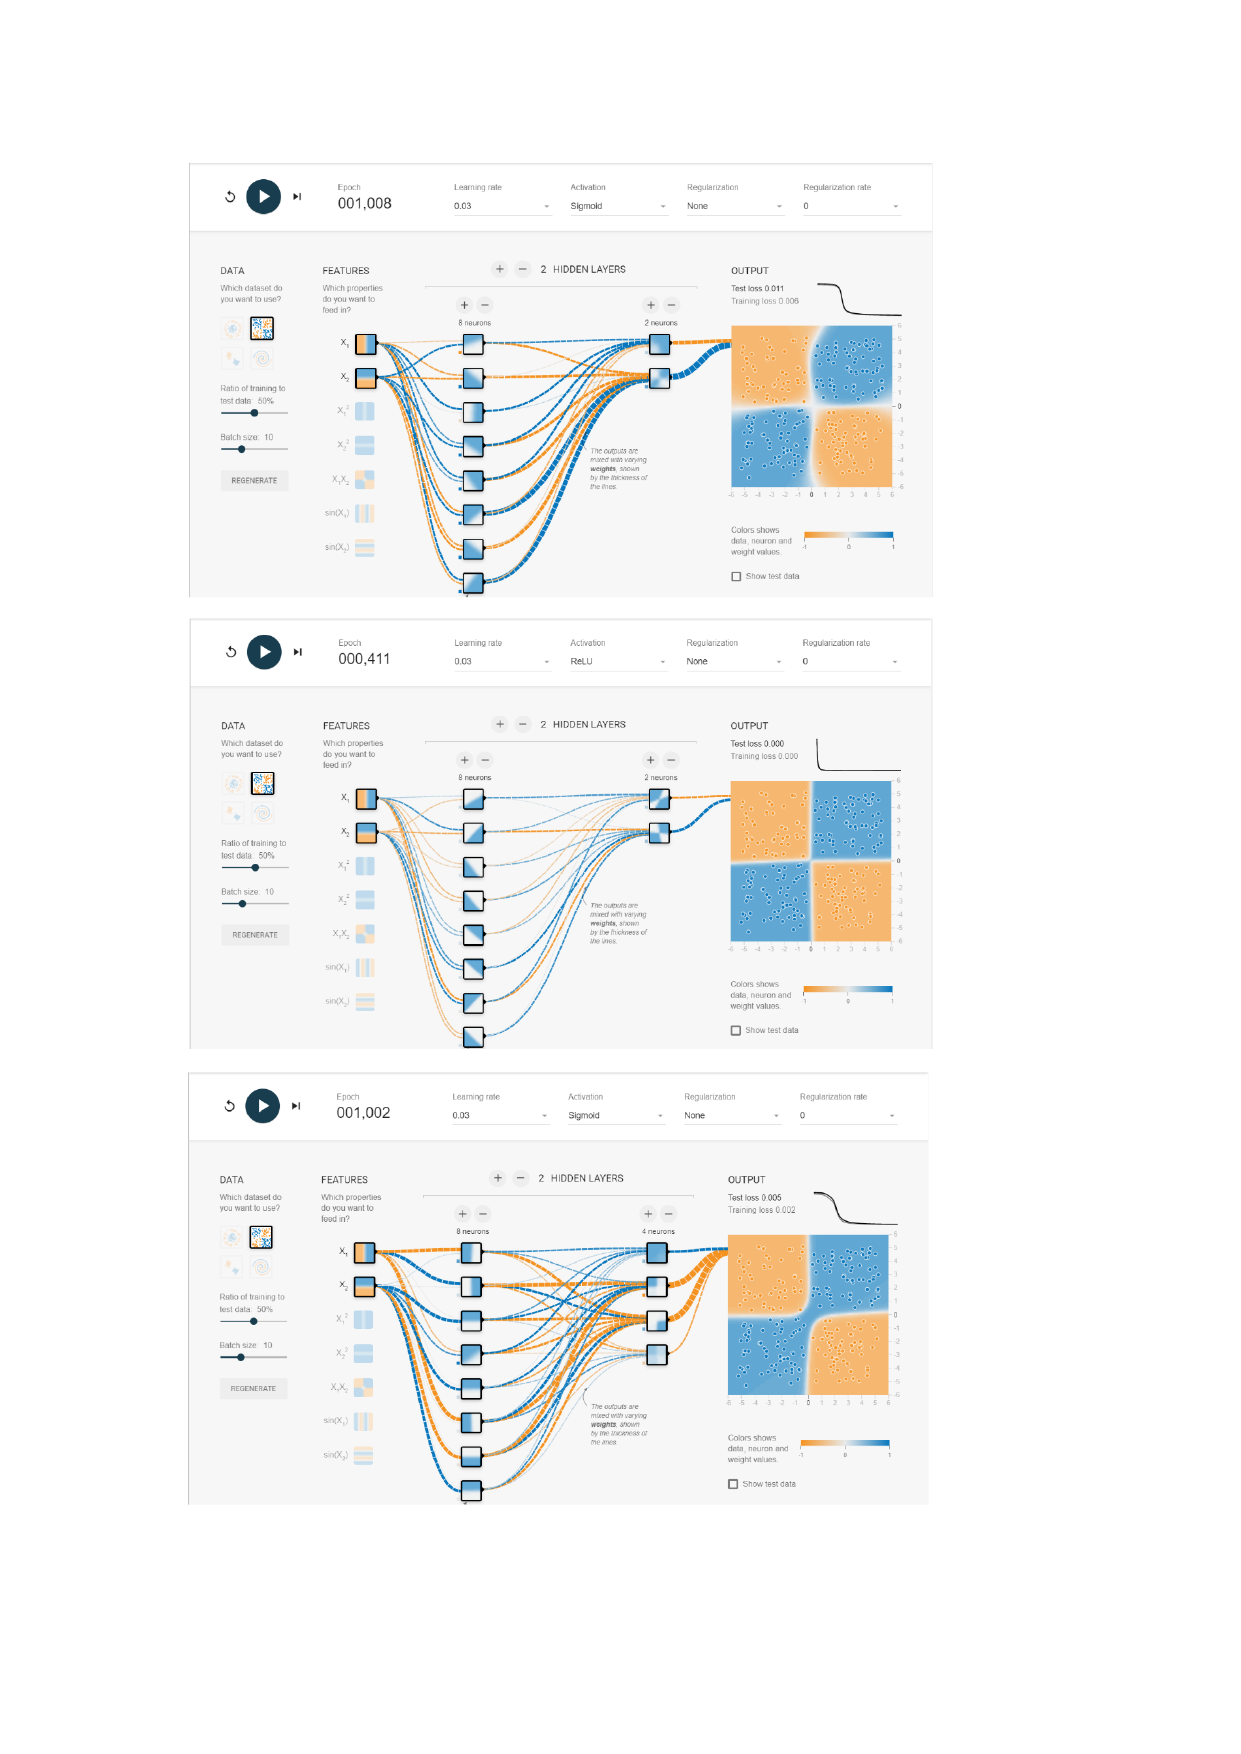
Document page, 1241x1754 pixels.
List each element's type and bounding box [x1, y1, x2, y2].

picture [187, 617, 933, 1049]
picture [187, 162, 933, 598]
picture [187, 1072, 929, 1507]
